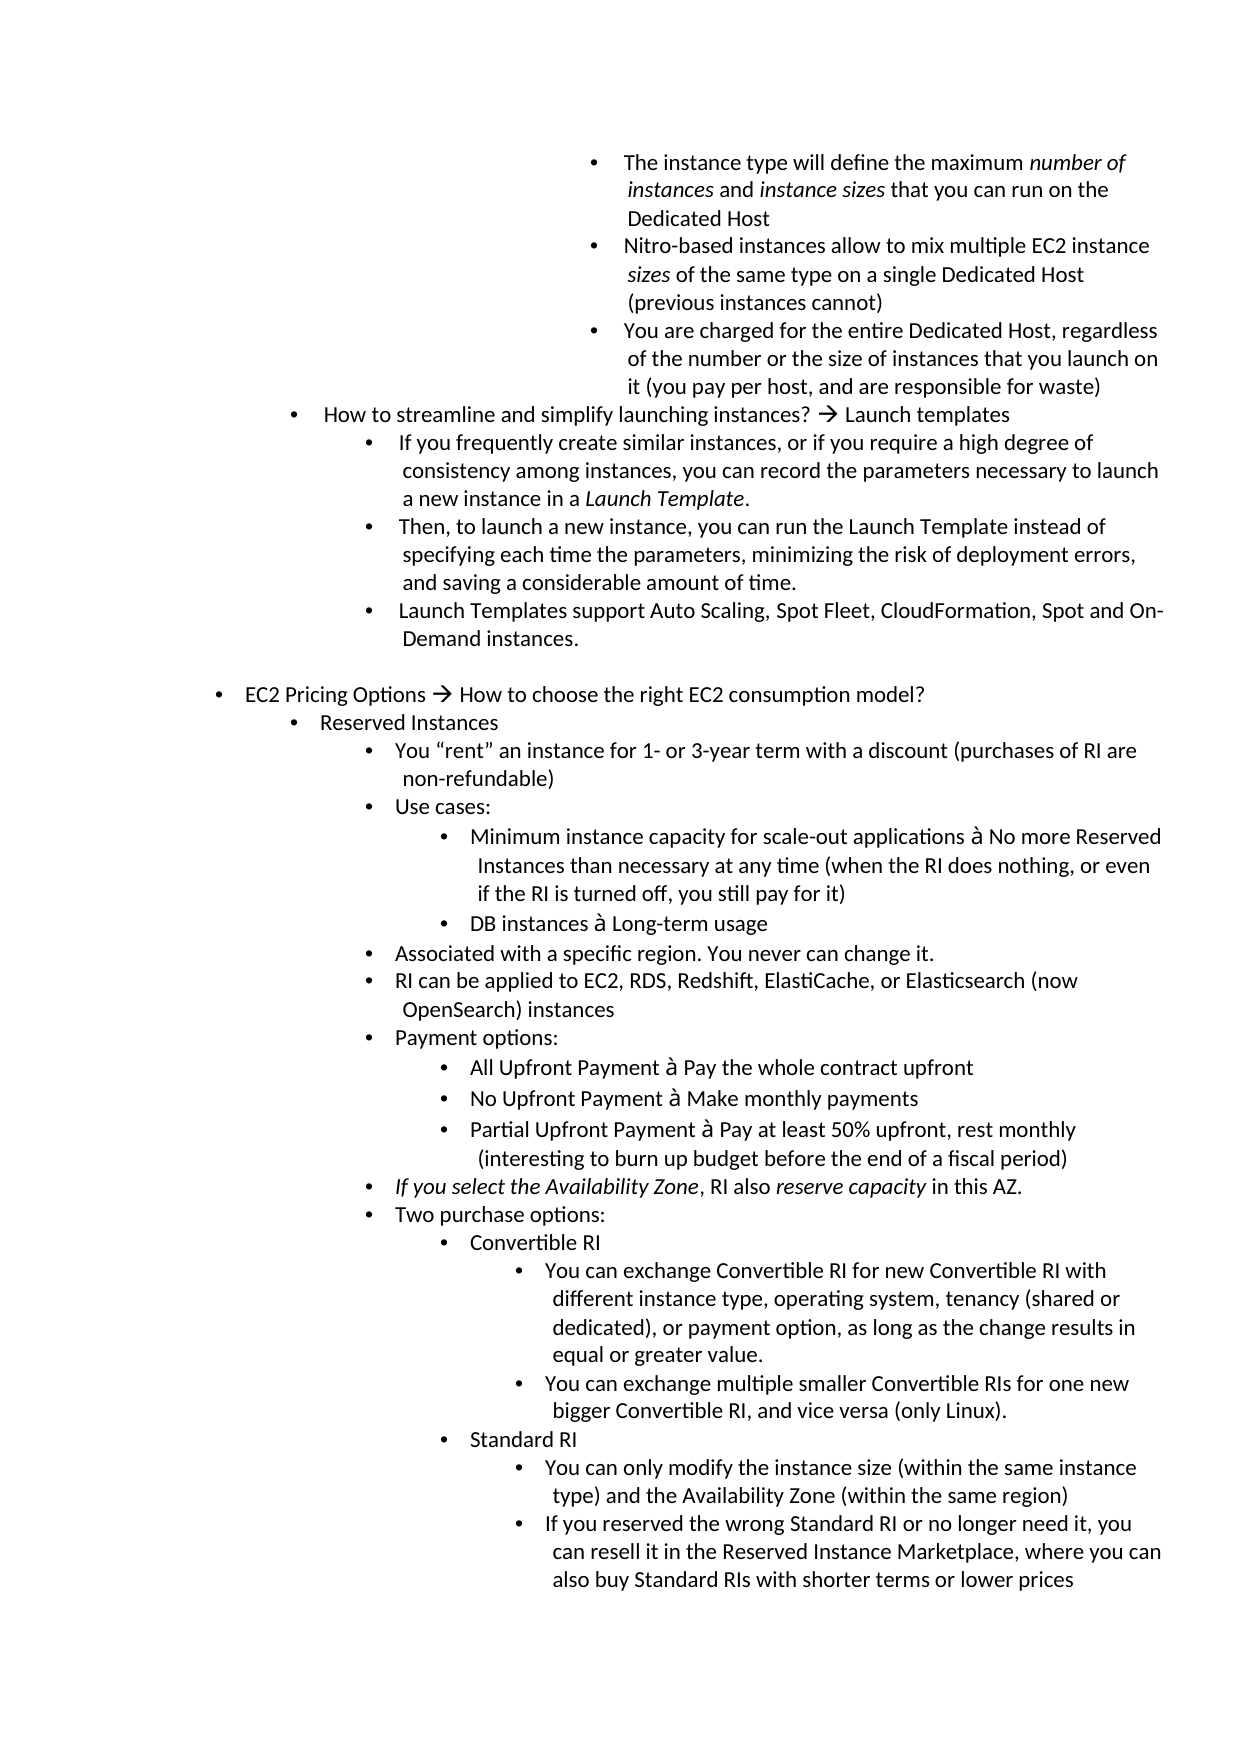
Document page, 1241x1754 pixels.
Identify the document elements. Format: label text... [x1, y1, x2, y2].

list DB instances à Long-term usage [440, 907, 1167, 939]
list If you frequently create similar instances, or if you require a high degree of consistency among instances, you can record the parameters necessary to launch a new instance in a Launch Template. [365, 428, 1167, 512]
list Reserved Instances [290, 708, 1167, 736]
list You can exchange Convertible RI for new Convertible RI with different instance type, operating system, tenancy (shared or dedicated), or payment option, as long as the change results in equal or greater value. [515, 1257, 1167, 1369]
list You are charged for the entire Dedicated Host, regardless of the number or the size of instances that you launch on it (you pay per host, and are responsible for waste) [590, 316, 1167, 400]
list Then, to launch a new instance, you can run the Launch Template instead of specifying each time the parameters, minimizing the risk of deployment errors, and saving a considerable amount of time. [365, 512, 1167, 596]
list You “rent” an instance for 1- or 3-year term with a discount (purchases of RI are non-refundable) [365, 736, 1167, 792]
list Associated with a specific region. You never can change it. [365, 939, 1167, 967]
list If you reserved the wrong Standard RI or no longer need it, you can resell it in the Reserved Instance Marketplace, where you can also buy Standard RIs with shorter terms or lower prices [515, 1509, 1167, 1593]
list If you select the Availability Zone, RI also reserve capacity in this AZ. [365, 1172, 1167, 1201]
list You can only modify the instance size (within the same instance type) and the Availability Zone (within the same region) [515, 1453, 1167, 1509]
list Payment options: [365, 1023, 1167, 1051]
list Two purchase options: [365, 1201, 1167, 1228]
list Launch Templates support Auto Scaling, Spot Fleet, CloudFormation, Spot and On-Demand instances. [365, 596, 1167, 652]
list Convertible RI [440, 1228, 1167, 1257]
list Minimum instance capacity for scale-out applications à No more Reserved Instances than necessary at any time (when the RI does nothing, or even if the RI is turned off, you still pay for it) [440, 820, 1167, 907]
list Use cases: [365, 792, 1167, 820]
list How to streamline and simplify launching instances? Launch templates [290, 400, 1167, 428]
list All Upfront Payment à Pay the whole contract upfront [440, 1051, 1167, 1082]
list The instance type will define the maximum number of instances and instance sizes that you can run on the Dedicated Host [590, 148, 1167, 232]
list Nitro-based instances allow to mix multiple EC2 instance sizes of the same type on a single Dedicated Host (previous instances cannot) [590, 232, 1167, 316]
list EC2 Pricing Options How to choose the right EC2 consumption model? [215, 680, 1167, 708]
list Standard RI [440, 1425, 1167, 1453]
list You can exchange multiple smaller Convertible RIs for one new bigger Convertible RI, and vice versa (only Linux). [515, 1369, 1167, 1425]
list RI can be applied to EC2, RDS, Redshift, ElastiCache, or Elasticsearch (now OpenSearch) instances [365, 967, 1167, 1023]
list Partial Upfront Payment à Pay at least 50% upfront, rest monthly (interesting to burn up budget before the end of a fiscal period) [440, 1113, 1167, 1172]
list No Upfront Payment à Make monthly payments [440, 1082, 1167, 1113]
